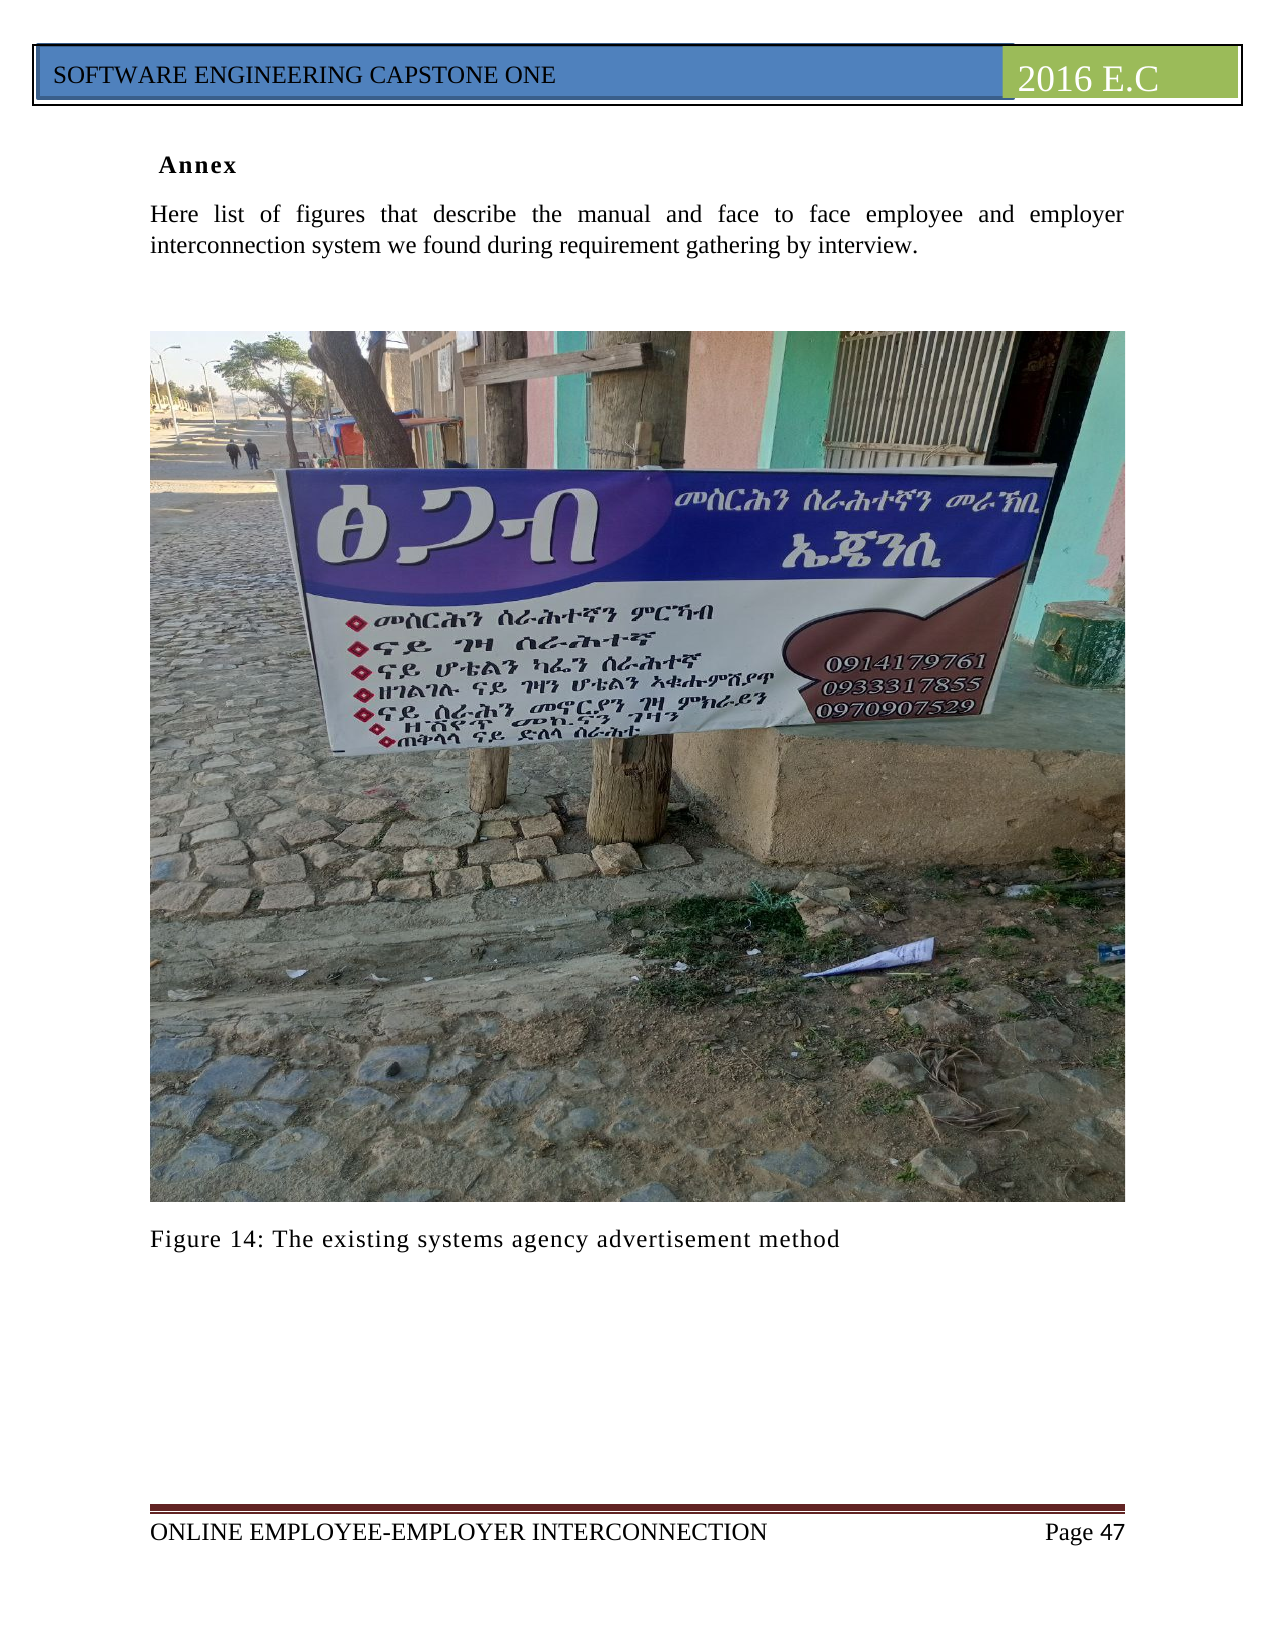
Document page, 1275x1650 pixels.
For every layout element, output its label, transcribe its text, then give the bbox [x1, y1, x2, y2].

picture [150, 331, 1126, 1202]
text Figure 14: The existing systems agency advertisement method [150, 1224, 1125, 1252]
subtitle Annex [150, 150, 1125, 179]
text Here list of figures that describe the manual and face to face employee and employer interconnection system we found during requirement gathering by interview. [150, 199, 1125, 258]
